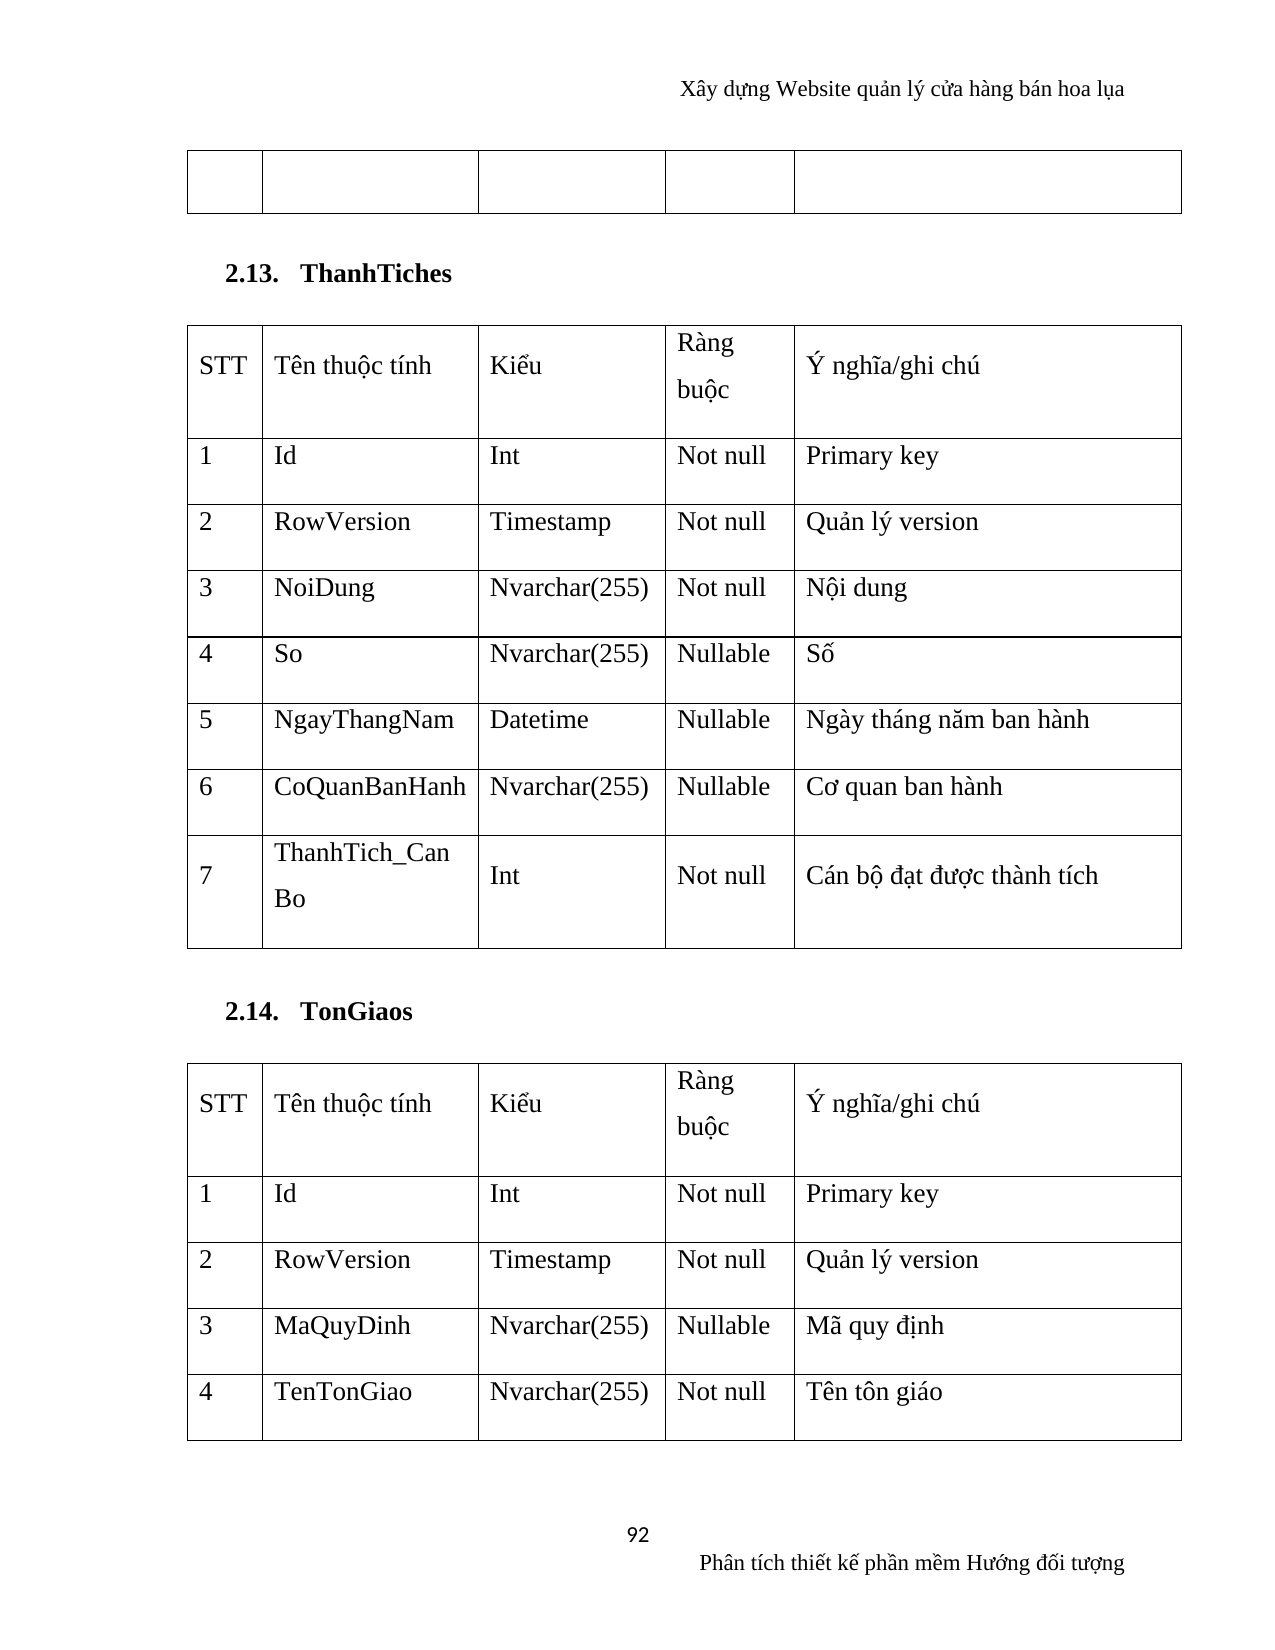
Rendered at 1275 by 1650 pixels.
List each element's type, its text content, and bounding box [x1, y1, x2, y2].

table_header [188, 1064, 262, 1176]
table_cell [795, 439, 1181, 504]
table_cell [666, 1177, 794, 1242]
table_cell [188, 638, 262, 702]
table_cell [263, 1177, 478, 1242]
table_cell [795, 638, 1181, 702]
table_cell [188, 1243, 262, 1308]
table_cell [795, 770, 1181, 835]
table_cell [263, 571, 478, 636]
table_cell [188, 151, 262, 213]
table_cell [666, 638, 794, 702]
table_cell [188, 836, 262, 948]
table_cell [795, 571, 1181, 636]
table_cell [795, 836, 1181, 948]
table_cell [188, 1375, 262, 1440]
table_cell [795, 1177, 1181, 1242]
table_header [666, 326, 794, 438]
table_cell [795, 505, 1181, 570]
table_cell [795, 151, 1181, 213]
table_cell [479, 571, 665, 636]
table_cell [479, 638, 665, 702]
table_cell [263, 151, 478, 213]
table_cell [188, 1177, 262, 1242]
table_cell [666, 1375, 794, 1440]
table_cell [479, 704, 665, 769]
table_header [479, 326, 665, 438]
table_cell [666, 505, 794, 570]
list ThanhTiches [225, 258, 1125, 289]
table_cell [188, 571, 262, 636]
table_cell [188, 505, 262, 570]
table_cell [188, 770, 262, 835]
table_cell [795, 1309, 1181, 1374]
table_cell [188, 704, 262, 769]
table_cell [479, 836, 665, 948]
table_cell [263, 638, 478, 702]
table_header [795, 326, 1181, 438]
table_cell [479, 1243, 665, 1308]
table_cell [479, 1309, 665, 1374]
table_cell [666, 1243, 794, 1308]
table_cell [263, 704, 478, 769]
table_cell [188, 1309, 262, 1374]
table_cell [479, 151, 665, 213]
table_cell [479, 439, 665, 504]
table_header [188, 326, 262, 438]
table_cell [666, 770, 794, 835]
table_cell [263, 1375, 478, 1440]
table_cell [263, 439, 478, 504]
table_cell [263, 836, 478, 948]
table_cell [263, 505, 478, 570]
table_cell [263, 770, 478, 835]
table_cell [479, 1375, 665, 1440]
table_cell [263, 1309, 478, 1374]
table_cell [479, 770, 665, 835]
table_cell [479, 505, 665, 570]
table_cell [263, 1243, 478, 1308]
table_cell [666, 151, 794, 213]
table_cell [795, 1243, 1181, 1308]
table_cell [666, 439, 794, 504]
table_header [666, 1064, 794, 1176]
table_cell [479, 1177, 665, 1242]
list TonGiaos [225, 995, 1125, 1026]
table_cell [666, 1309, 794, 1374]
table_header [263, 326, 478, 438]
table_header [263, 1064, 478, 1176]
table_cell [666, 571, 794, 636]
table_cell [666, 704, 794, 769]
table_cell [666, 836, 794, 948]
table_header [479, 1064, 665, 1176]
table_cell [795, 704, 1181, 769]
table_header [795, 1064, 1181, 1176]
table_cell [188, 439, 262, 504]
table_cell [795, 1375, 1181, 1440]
